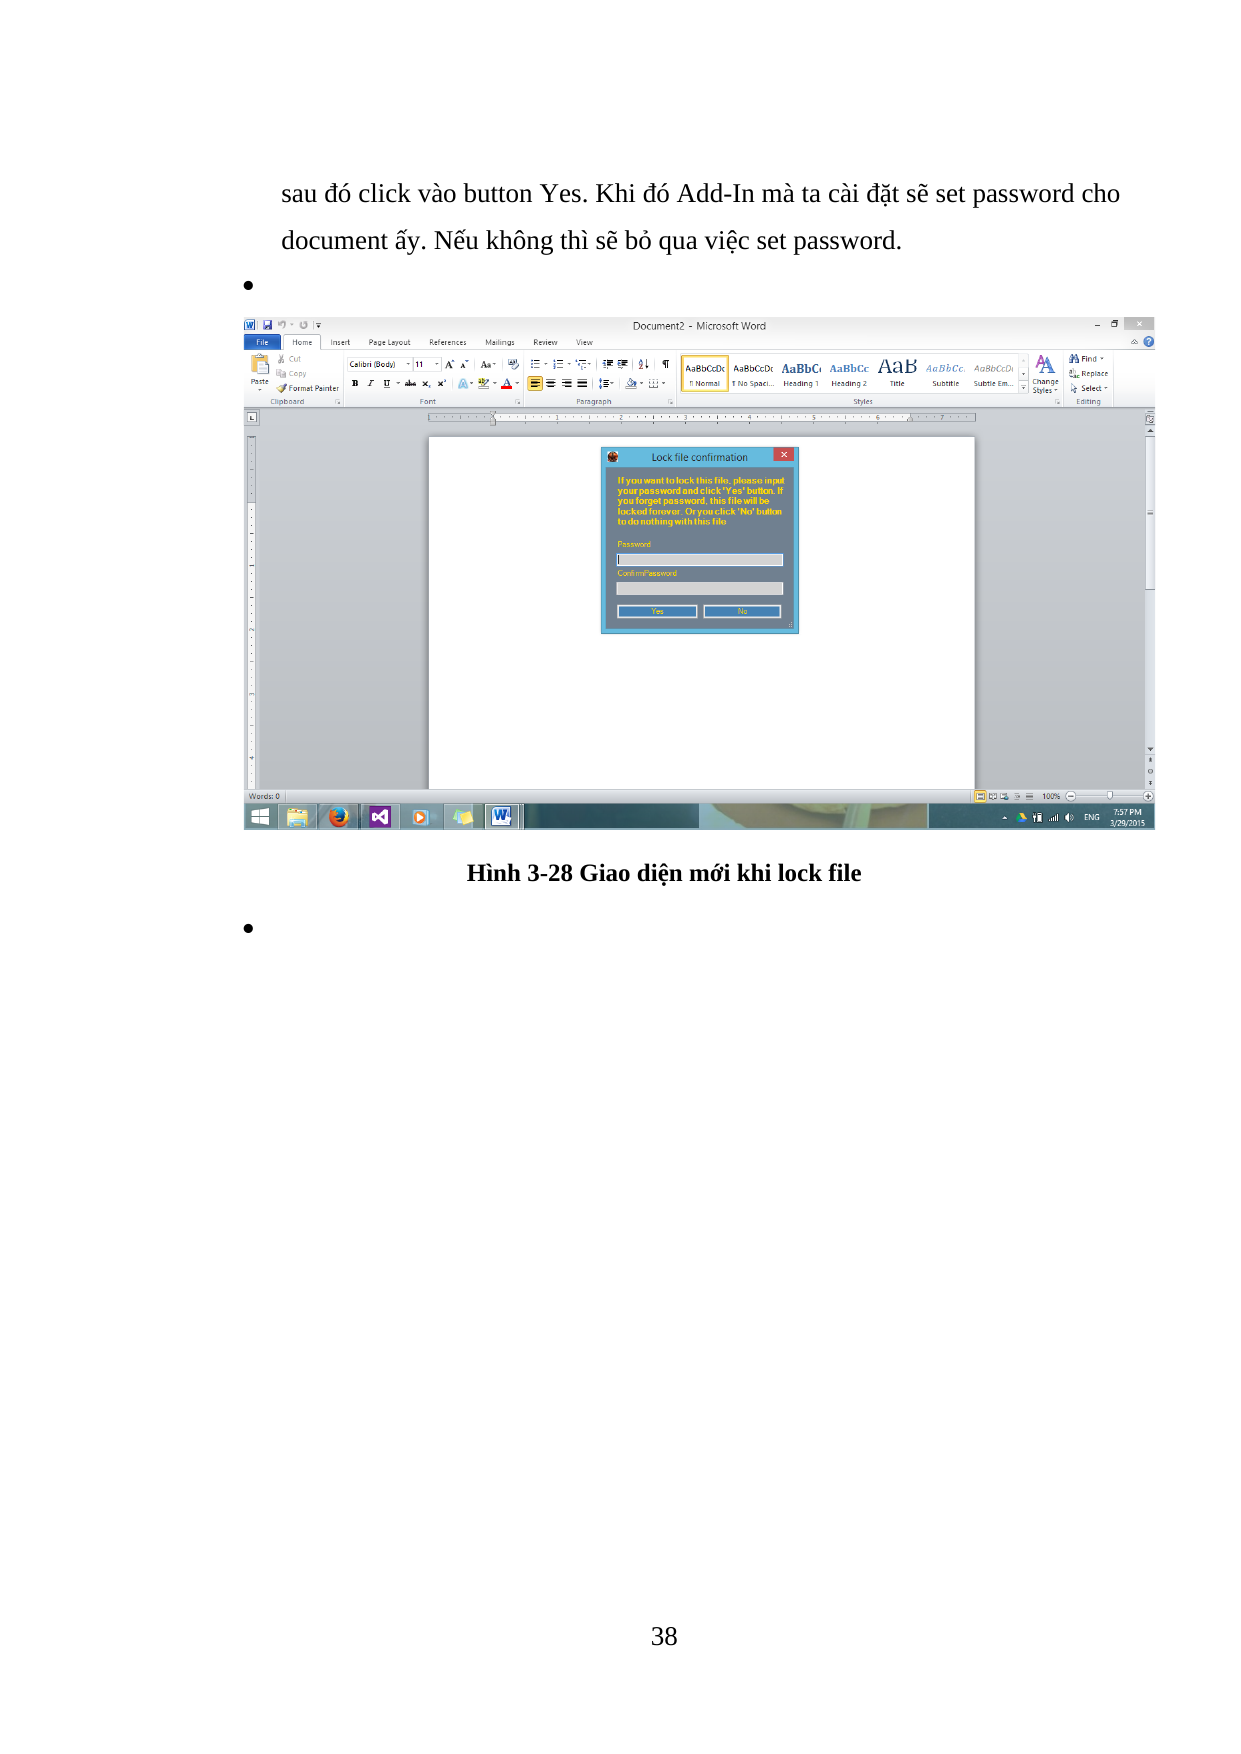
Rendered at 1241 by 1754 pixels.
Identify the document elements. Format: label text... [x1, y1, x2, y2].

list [244, 177, 1122, 255]
picture [243, 317, 1155, 830]
